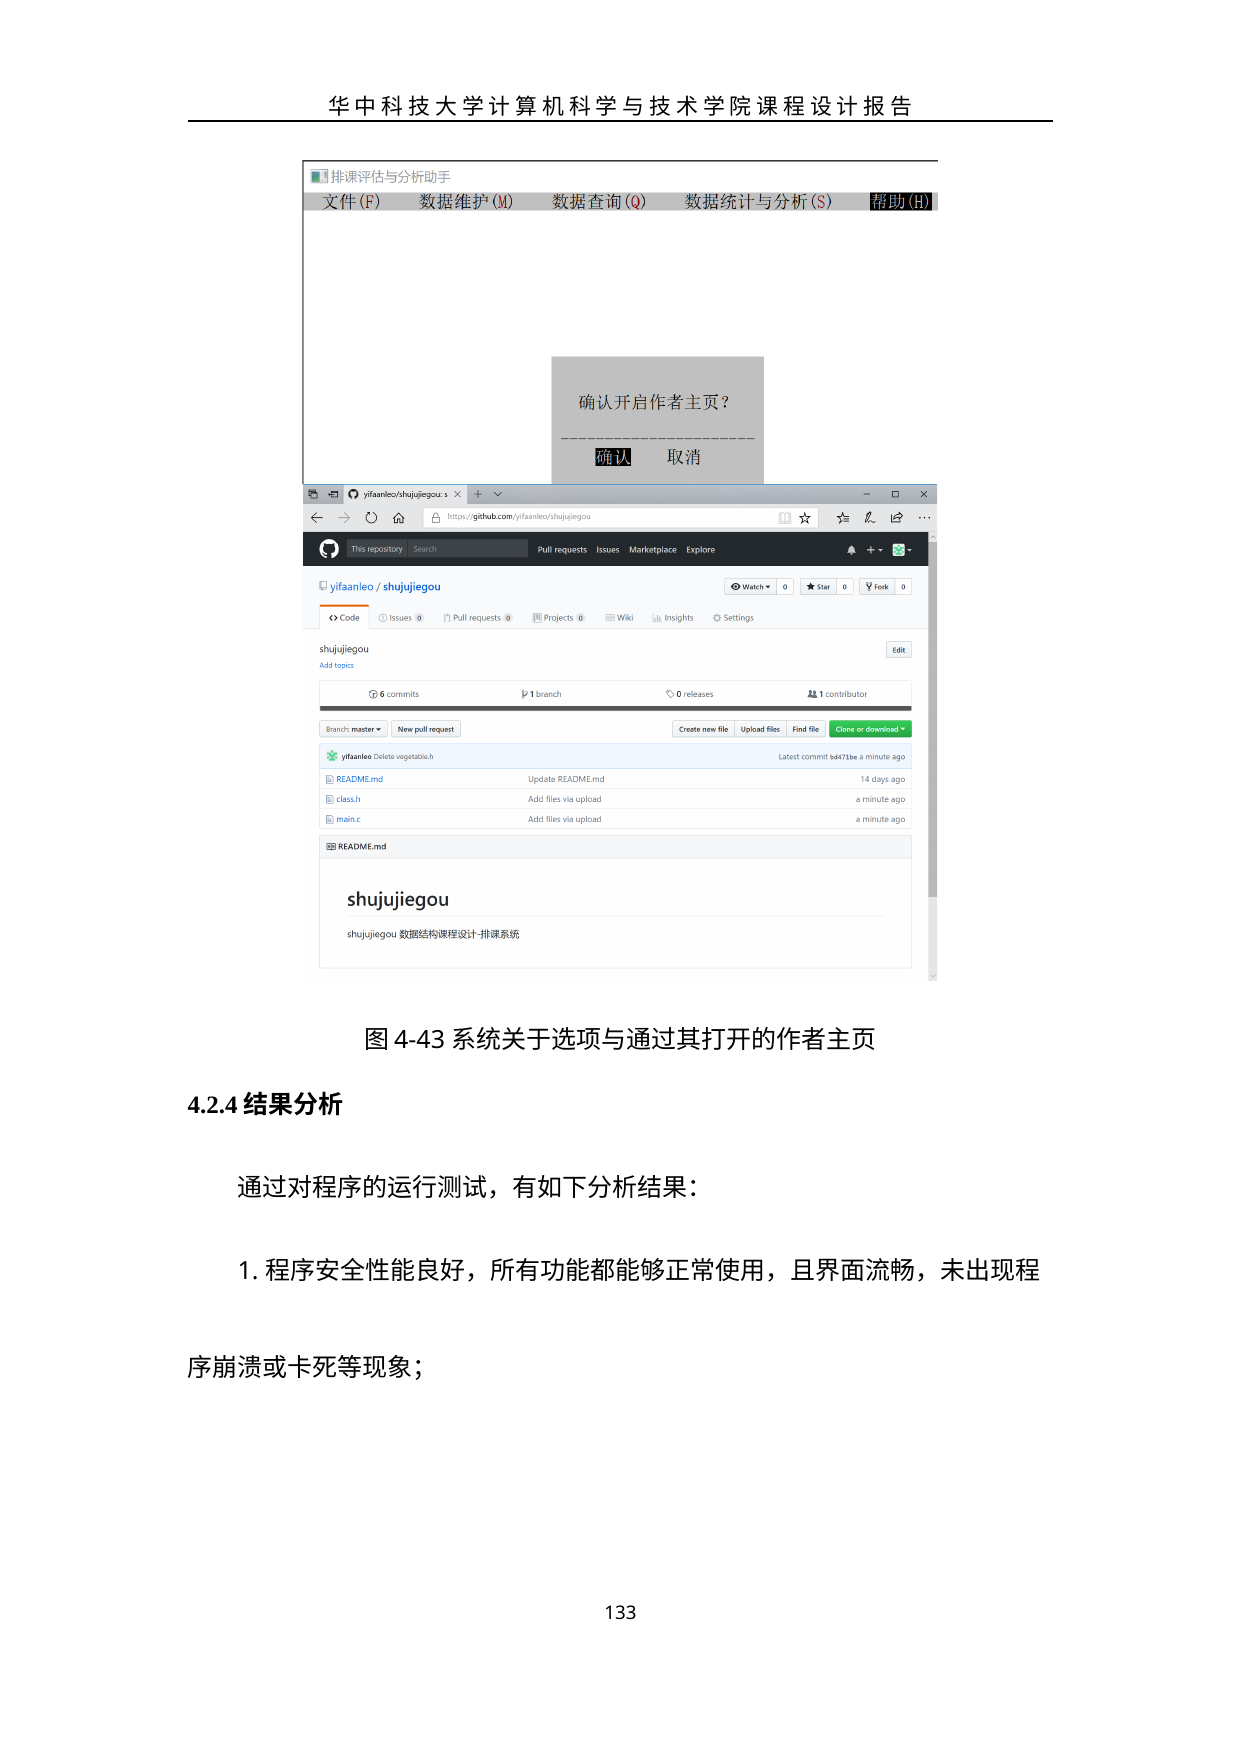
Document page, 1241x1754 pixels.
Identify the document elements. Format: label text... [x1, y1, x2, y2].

text 4.2.4 结果分析 [187, 1070, 1053, 1135]
picture [302, 160, 938, 981]
text 图4-43 系统关于选项与通过其打开的作者主页 [187, 1005, 1053, 1070]
list 程序安全性能良好，所有功能都能够正常使用，且界面流畅，未出现程序崩溃或卡死等现象； [187, 1236, 1053, 1398]
text 通过对程序的运行测试，有如下分析结果： [187, 1153, 1053, 1218]
